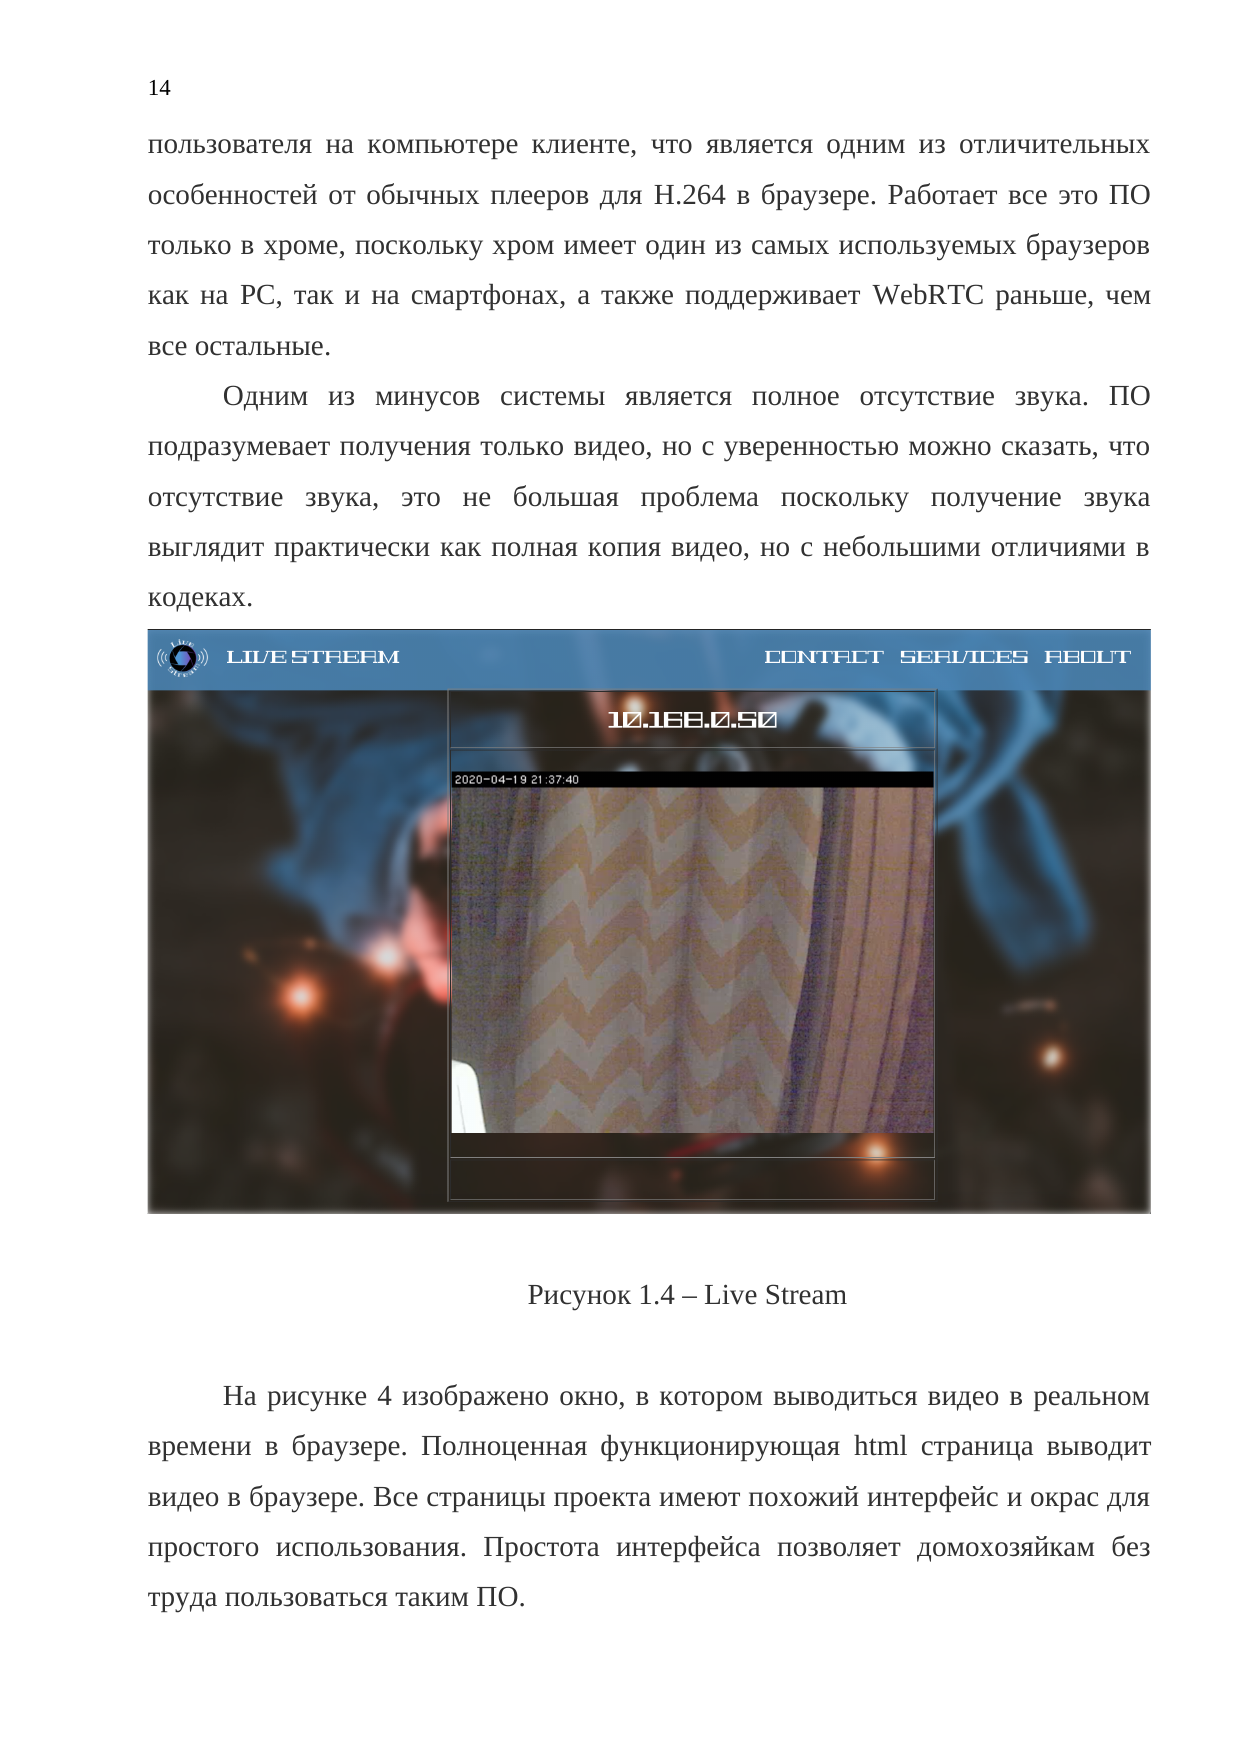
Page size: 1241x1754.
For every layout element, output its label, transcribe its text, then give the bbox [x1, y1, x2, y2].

text Одним из минусов системы является полное отсутствие звука. ПО подразумевает получения только видео, но с уверенностью можно сказать, что отсутствие звука, это не большая проблема поскольку получение звука выглядит практически как полная копия видео, но с небольшими отличиями в кодеках. [148, 378, 1152, 613]
text На рисунке 4 изображено окно, в котором выводиться видео в реальном времени в браузере. Полноценная функционирующая html страница выводит видео в браузере. Все страницы проекта имеют похожий интерфейс и окрас для простого использования. Простота интерфейса позволяет домохозяйкам без труда пользоваться таким ПО. [148, 1378, 1152, 1613]
picture [147, 629, 1151, 1214]
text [148, 127, 1152, 361]
text Рисунок 1.4 – Live Stream [148, 1277, 1152, 1311]
